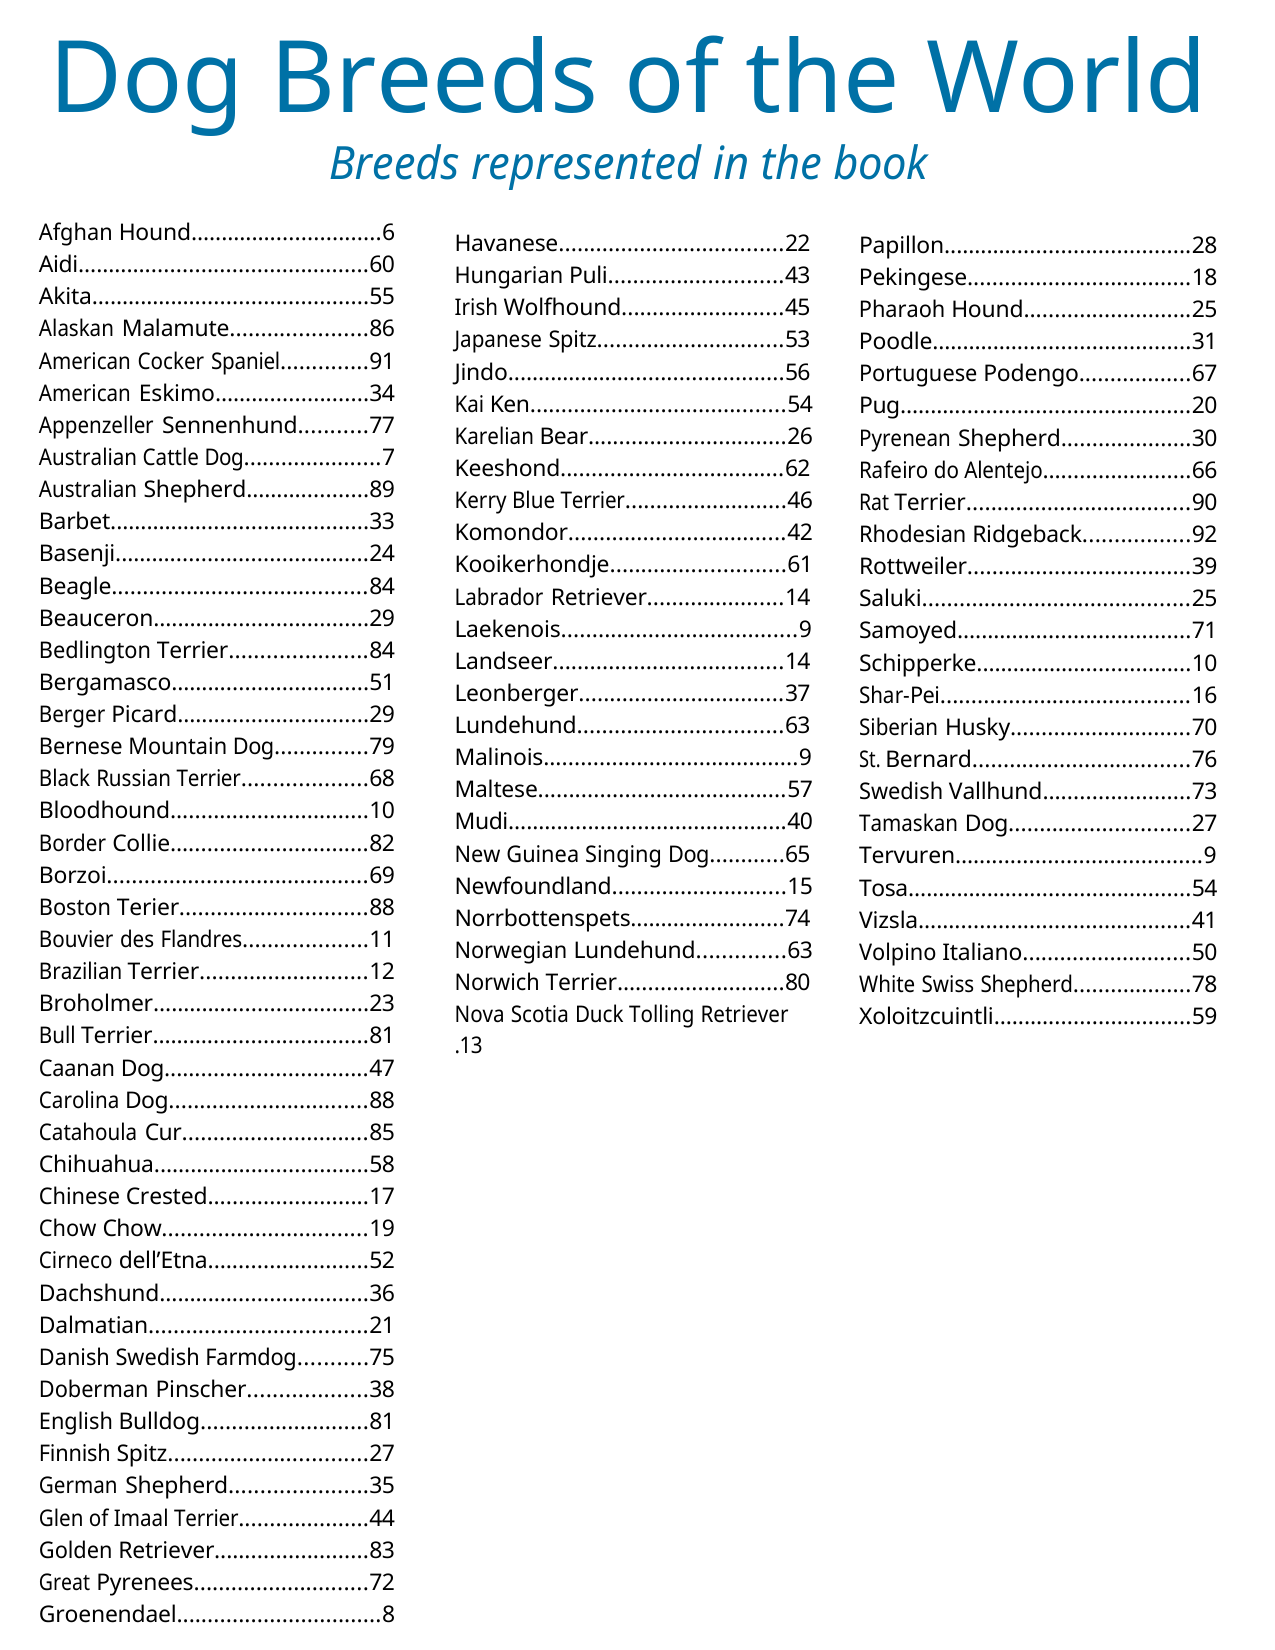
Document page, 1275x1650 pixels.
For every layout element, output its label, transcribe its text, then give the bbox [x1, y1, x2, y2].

text Rat Terrier 90 [859, 486, 1275, 517]
text Siberian Husky 70 [859, 711, 1275, 742]
text Kooikerhondje 61 [454, 548, 815, 579]
text Chinese Crested 17 [39, 1180, 399, 1211]
text Landseer 14 [454, 645, 815, 676]
text Xoloitzcuintli 59 [859, 1000, 1275, 1031]
text Boston Terier 88 [39, 891, 399, 922]
text Kerry Blue Terrier 46 [454, 484, 815, 515]
text Swedish Vallhund 73 [859, 775, 1275, 806]
text Norrbottenspets 74 [454, 902, 815, 933]
text Lundehund 63 [454, 709, 815, 740]
text German Shepherd 35 [39, 1469, 399, 1501]
text Finnish Spitz 27 [39, 1437, 399, 1468]
text Groenendael 8 [39, 1598, 399, 1629]
text Chihuahua 58 [39, 1148, 399, 1179]
text Caanan Dog 47 [39, 1052, 399, 1083]
text Australian Shepherd 89 [39, 473, 399, 504]
text Tamaskan Dog 27 [859, 807, 1275, 838]
text Keeshond 62 [454, 452, 815, 483]
text Aidi 60 [39, 248, 399, 279]
text Labrador Retriever 14 [454, 580, 815, 612]
text Bernese Mountain Dog 79 [39, 730, 399, 761]
text Golden Retriever 83 [39, 1534, 399, 1565]
text Chow Chow 19 [39, 1212, 399, 1244]
text Rafeiro do Alentejo 66 [859, 454, 1275, 485]
text Pyrenean Shepherd 30 [859, 421, 1275, 453]
text Irish Wolfhound 45 [454, 291, 815, 322]
text Dachshund 36 [39, 1277, 399, 1308]
text Malinois 9 [454, 741, 815, 772]
text Bedlington Terrier 84 [39, 634, 399, 665]
text Norwich Terrier 80 [454, 966, 815, 997]
text Volpino Italiano 50 [859, 936, 1275, 967]
text Saluki 25 [859, 582, 1275, 613]
text New Guinea Singing Dog 65 [454, 837, 815, 869]
text Laekenois 9 [454, 612, 815, 644]
text Catahoula Cur 85 [39, 1116, 399, 1147]
text Rottweiler 39 [859, 550, 1275, 581]
text English Bulldog 81 [39, 1405, 399, 1436]
text Doberman Pinscher 38 [39, 1373, 399, 1404]
text Vizsla 41 [859, 904, 1275, 935]
text Broholmer 23 [39, 987, 399, 1019]
text Beagle 84 [39, 569, 399, 601]
subtitle Breeds represented in the book [135, 137, 1121, 189]
text Karelian Bear 26 [454, 420, 815, 451]
text Japanese Spitz 53 [454, 323, 815, 354]
text Basenji 24 [39, 537, 399, 569]
text Bouvier des Flandres 11 [39, 923, 399, 954]
text Papillon 28 [859, 229, 1275, 260]
text Portuguese Podengo 67 [859, 357, 1275, 388]
text Borzoi 69 [39, 859, 399, 890]
text Mudi 40 [454, 805, 815, 837]
text Dog Breeds of the World [44, 16, 1212, 137]
text Black Russian Terrier 68 [39, 762, 399, 794]
text Bull Terrier 81 [39, 1019, 399, 1051]
text Danish Swedish Farmdog 75 [39, 1341, 399, 1372]
text Komondor 42 [454, 516, 815, 547]
text Pug 20 [859, 389, 1275, 421]
text Samoyed 71 [859, 614, 1275, 646]
text Beauceron 29 [39, 602, 399, 633]
text Rhodesian Ridgeback 92 [859, 518, 1275, 549]
text Great Pyrenees 72 [39, 1566, 399, 1597]
text Carolina Dog 88 [39, 1084, 399, 1115]
text Poodle 31 [859, 325, 1275, 356]
text Maltese 57 [454, 773, 815, 804]
text American Eskimo 34 [39, 377, 399, 408]
text White Swiss Shepherd 78 [859, 968, 1275, 999]
text Nova Scotia Duck Tolling Retriever .13 [454, 998, 815, 1061]
text Akita 55 [39, 280, 399, 312]
text Australian Cattle Dog 7 [39, 441, 399, 472]
text Bloodhound 10 [39, 794, 399, 826]
text St. Bernard 76 [859, 743, 1275, 774]
text Schipperke 10 [859, 646, 1275, 678]
text Kai Ken 54 [454, 387, 815, 419]
text Appenzeller Sennenhund 77 [39, 409, 399, 440]
text Pharaoh Hound 25 [859, 293, 1275, 324]
text Cirneco dell’Etna 52 [39, 1244, 399, 1276]
text Jindo 56 [454, 355, 815, 387]
text Hungarian Puli 43 [454, 259, 815, 290]
text Pekingese 18 [859, 261, 1275, 292]
text Dalmatian 21 [39, 1309, 399, 1340]
text Tervuren 9 [859, 839, 1275, 871]
text Leonberger 37 [454, 677, 815, 708]
text Berger Picard 29 [39, 698, 399, 729]
text Border Collie 82 [39, 827, 399, 858]
text Glen of Imaal Terrier 44 [39, 1502, 399, 1533]
text Alaskan Malamute 86 [39, 312, 399, 344]
text Brazilian Terrier 12 [39, 955, 399, 986]
text Tosa 54 [859, 871, 1275, 903]
text Norwegian Lundehund 63 [454, 934, 815, 965]
text American Cocker Spaniel 91 [39, 344, 399, 376]
text Barbet 33 [39, 505, 399, 536]
text Havanese 22 [454, 227, 815, 258]
text Newfoundland 15 [454, 870, 815, 901]
text Bergamasco 51 [39, 666, 399, 697]
text Shar-Pei 16 [859, 679, 1275, 710]
text Afghan Hound 6 [39, 216, 399, 247]
